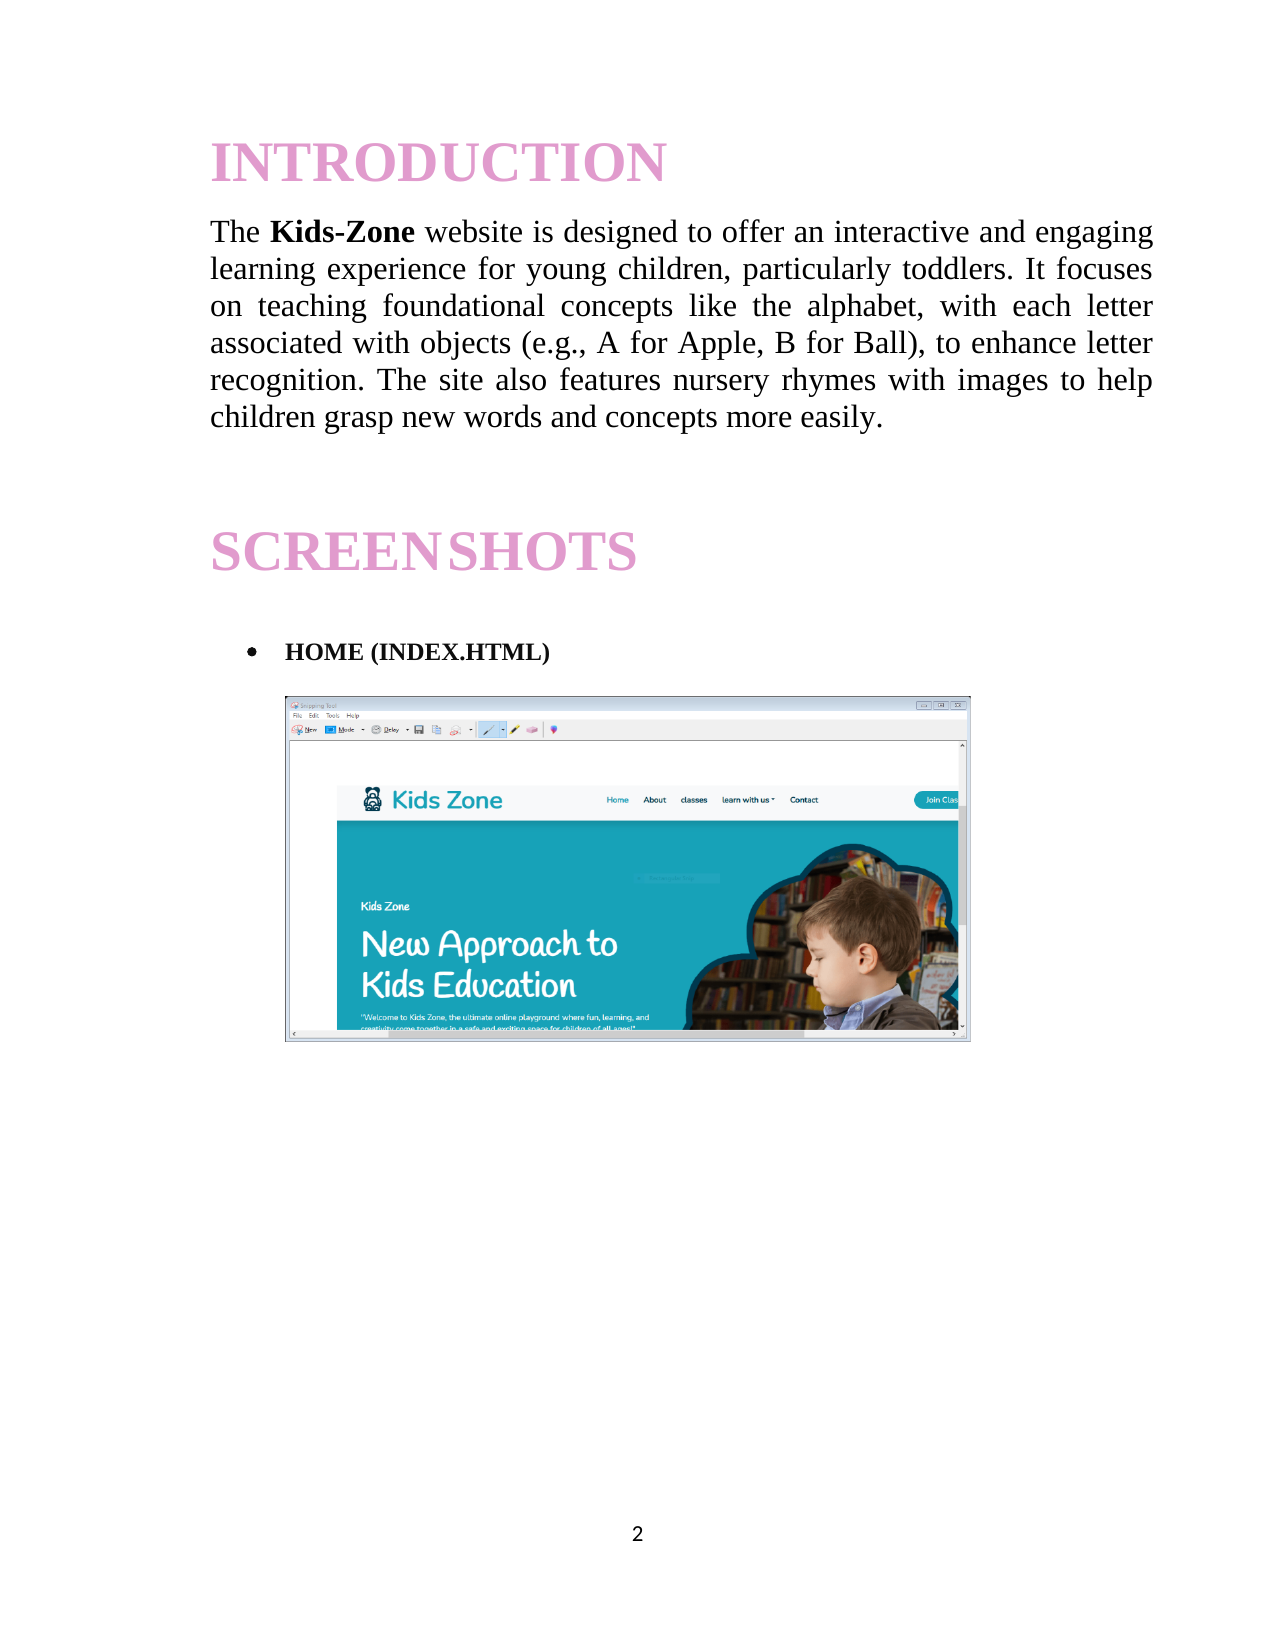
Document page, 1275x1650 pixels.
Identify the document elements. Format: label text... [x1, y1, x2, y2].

list HOME (INDEX.HTML) [247, 637, 1170, 666]
text SCREEN SHOTS [210, 517, 1170, 583]
text The Kids-Zone website is designed to offer an interactive and engaging learning experience for young children, particularly toddlers. It focuses on teaching foundational concepts like the alphabet, with each letter associated with objects (e.g., A for Apple, B for Ball), to enhance letter recognition. The site also features nursery rhymes with images to help children grasp new words and concepts more easily. [210, 212, 1155, 434]
text INTRODUCTION [210, 127, 1170, 193]
picture [285, 696, 971, 1042]
